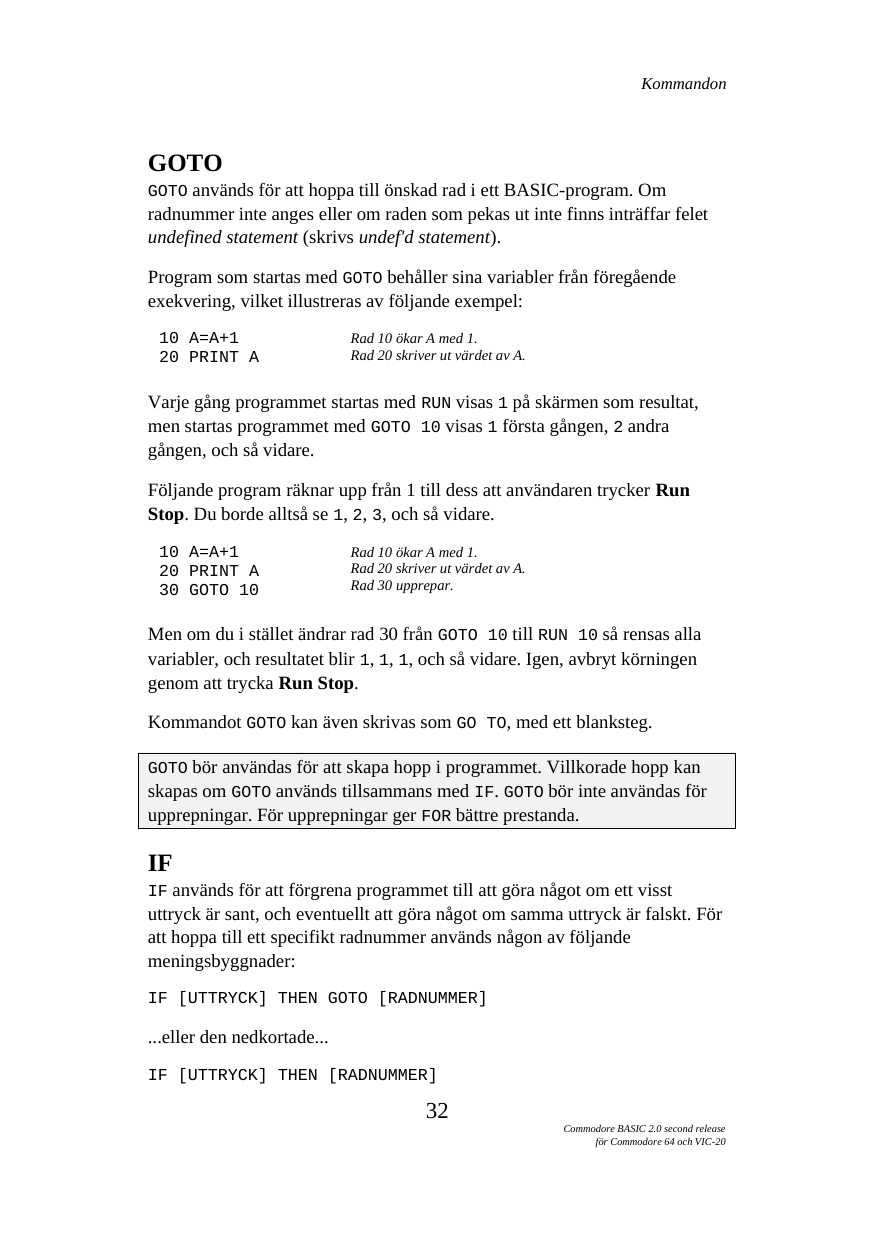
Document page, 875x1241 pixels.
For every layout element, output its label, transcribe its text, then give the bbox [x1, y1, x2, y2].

text ...eller den nedkortade... [148, 1026, 726, 1048]
text Kommandot GOTO kan även skrivas som GO TO, med ett blanksteg. [148, 711, 726, 734]
text GOTO används för att hoppa till önskad rad i ett BASIC-program. Om radnummer inte anges eller om raden som pekas ut inte finns inträffar felet undefined statement (skrivs undef'd statement). [148, 179, 726, 248]
subtitle IF [148, 848, 726, 877]
table_header 10 A=A+1 20 PRINT A [148, 330, 339, 368]
text Följande program räknar upp från 1 till dess att användaren trycker Run Stop. Du borde alltså se 1, 2, 3, och så vidare. [148, 479, 726, 525]
table_header Rad 10 ökar A med 1. Rad 20 skriver ut värdet av A. [339, 330, 725, 368]
text IF används för att förgrena programmet till att göra något om ett visst uttryck är sant, och eventuellt att göra något om samma uttryck är falskt. För att hoppa till ett specifikt radnummer används någon av följande meningsbyggnader: [148, 879, 726, 971]
text Program som startas med GOTO behåller sina variabler från föregående exekvering, vilket illustreras av följande exempel: [148, 266, 726, 312]
text Men om du i stället ändrar rad 30 från GOTO 10 till RUN 10 så rensas alla variabler, och resultatet blir 1, 1, 1, och så vidare. Igen, avbryt körningen genom att trycka Run Stop. [148, 600, 726, 693]
text GOTO bör användas för att skapa hopp i programmet. Villkorade hopp kan skapas om GOTO används tillsammans med IF. GOTO bör inte användas för upprepningar. För upprepningar ger FOR bättre prestanda. [139, 754, 735, 828]
subtitle GOTO [148, 148, 726, 176]
text IF [UTTRYCK] THEN GOTO [RADNUMMER] [148, 989, 726, 1008]
table_header Rad 10 ökar A med 1. Rad 20 skriver ut värdet av A. Rad 30 upprepar. [339, 544, 725, 600]
text IF [UTTRYCK] THEN [RADNUMMER] [148, 1066, 726, 1085]
text Varje gång programmet startas med RUN visas 1 på skärmen som resultat, men startas programmet med GOTO 10 visas 1 första gången, 2 andra gången, och så vidare. [148, 368, 726, 461]
table_header 10 A=A+1 20 PRINT A 30 GOTO 10 [148, 544, 339, 600]
